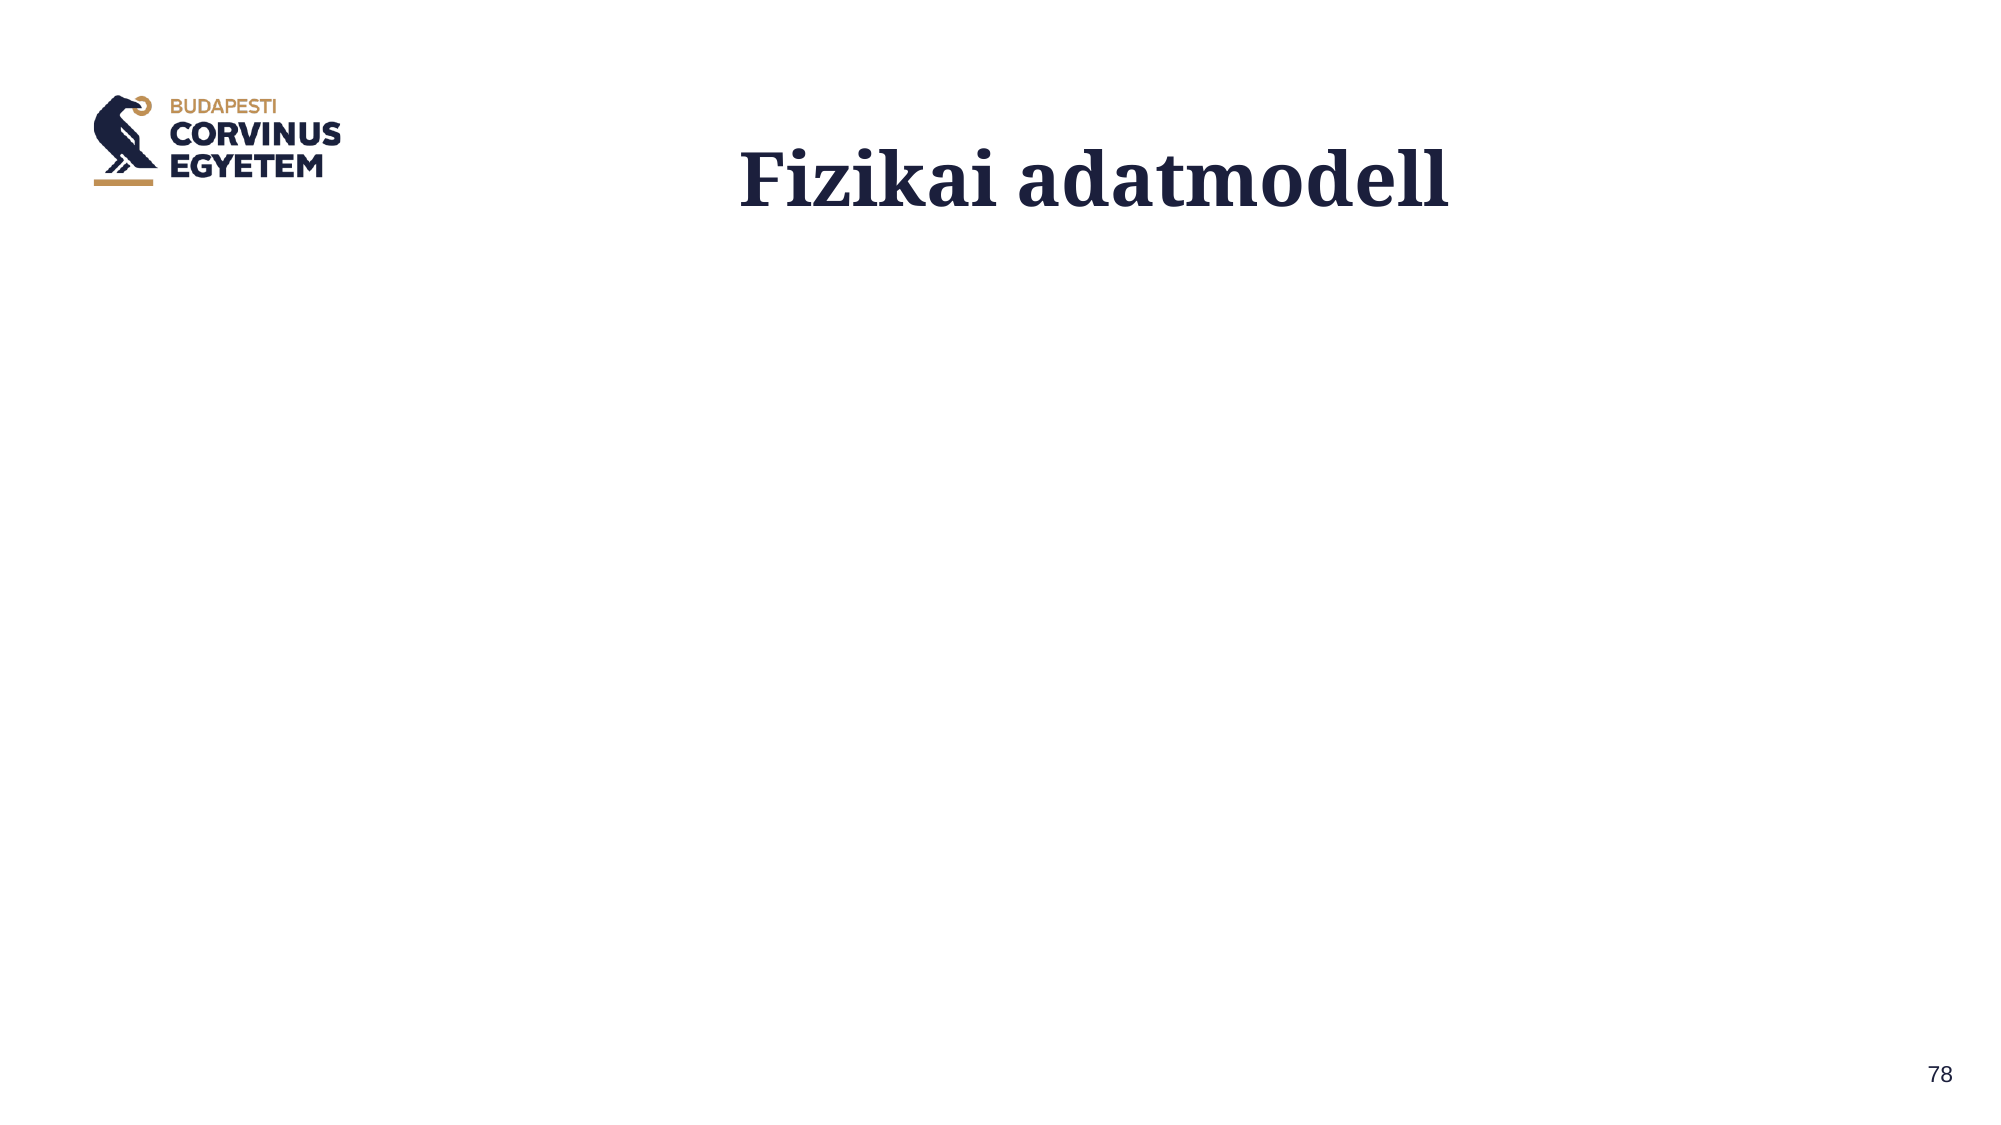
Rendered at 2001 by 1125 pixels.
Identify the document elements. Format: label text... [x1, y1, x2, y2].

text Fizikai adatmodell [739, 126, 1970, 228]
picture [93, 95, 341, 186]
